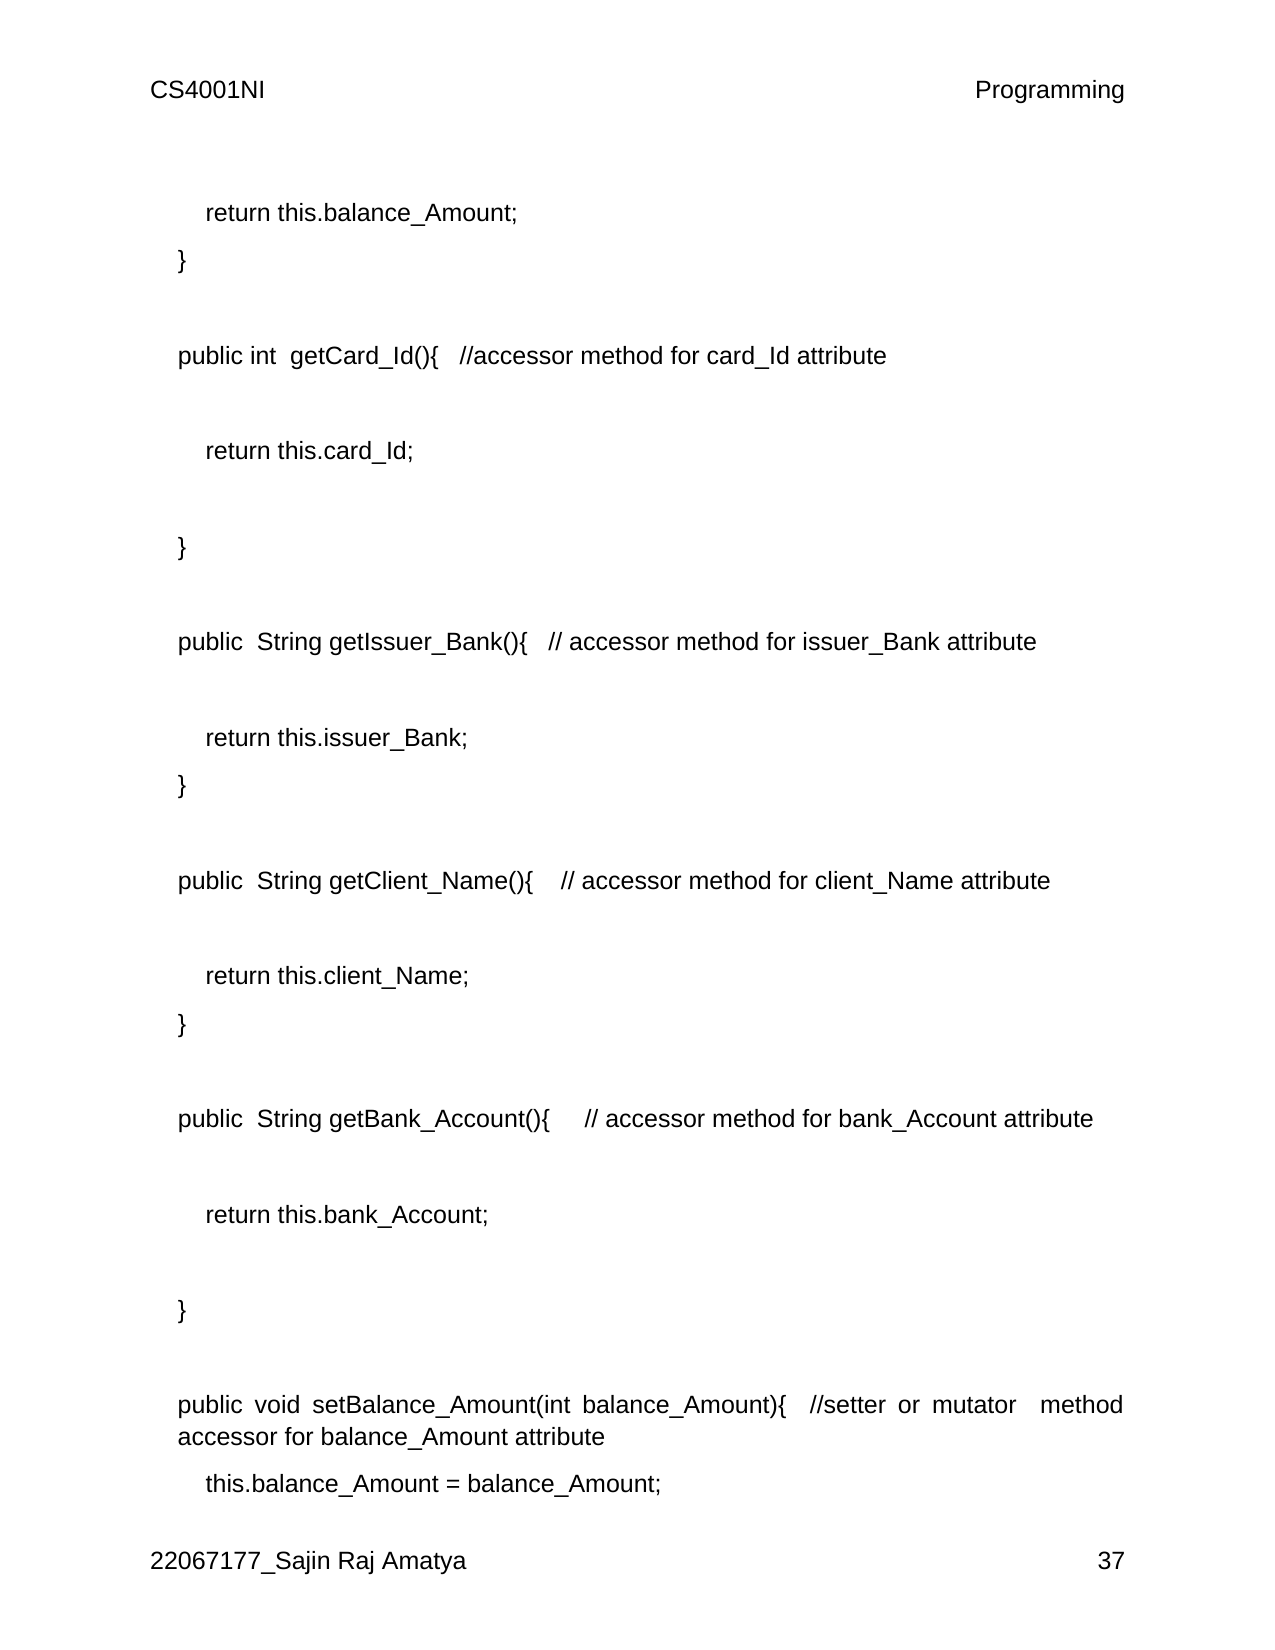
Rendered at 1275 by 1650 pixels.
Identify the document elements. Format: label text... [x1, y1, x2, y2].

text public String getIssuer_Bank(){ // accessor method for issuer_Bank attribute [150, 627, 1125, 656]
text return this.bank_Account; [150, 1199, 1125, 1228]
text return this.issuer_Bank; [150, 722, 1125, 751]
text } [150, 245, 1125, 274]
text return this.balance_Amount; [150, 198, 1125, 226]
text public int getCard_Id(){ //accessor method for card_Id attribute [150, 341, 1125, 369]
text } [150, 1295, 1125, 1324]
text } [150, 770, 1125, 799]
text } [150, 532, 1125, 560]
text public void setBalance_Amount(int balance_Amount){ //setter or mutator method accessor for balance_Amount attribute [177, 1390, 1125, 1450]
text public String getBank_Account(){ // accessor method for bank_Account attribute [150, 1104, 1125, 1133]
text public String getClient_Name(){ // accessor method for client_Name attribute [150, 866, 1125, 894]
text return this.card_Id; [150, 436, 1125, 465]
text this.balance_Amount = balance_Amount; [150, 1469, 1125, 1498]
text return this.client_Name; [150, 961, 1125, 990]
text } [150, 1009, 1125, 1037]
